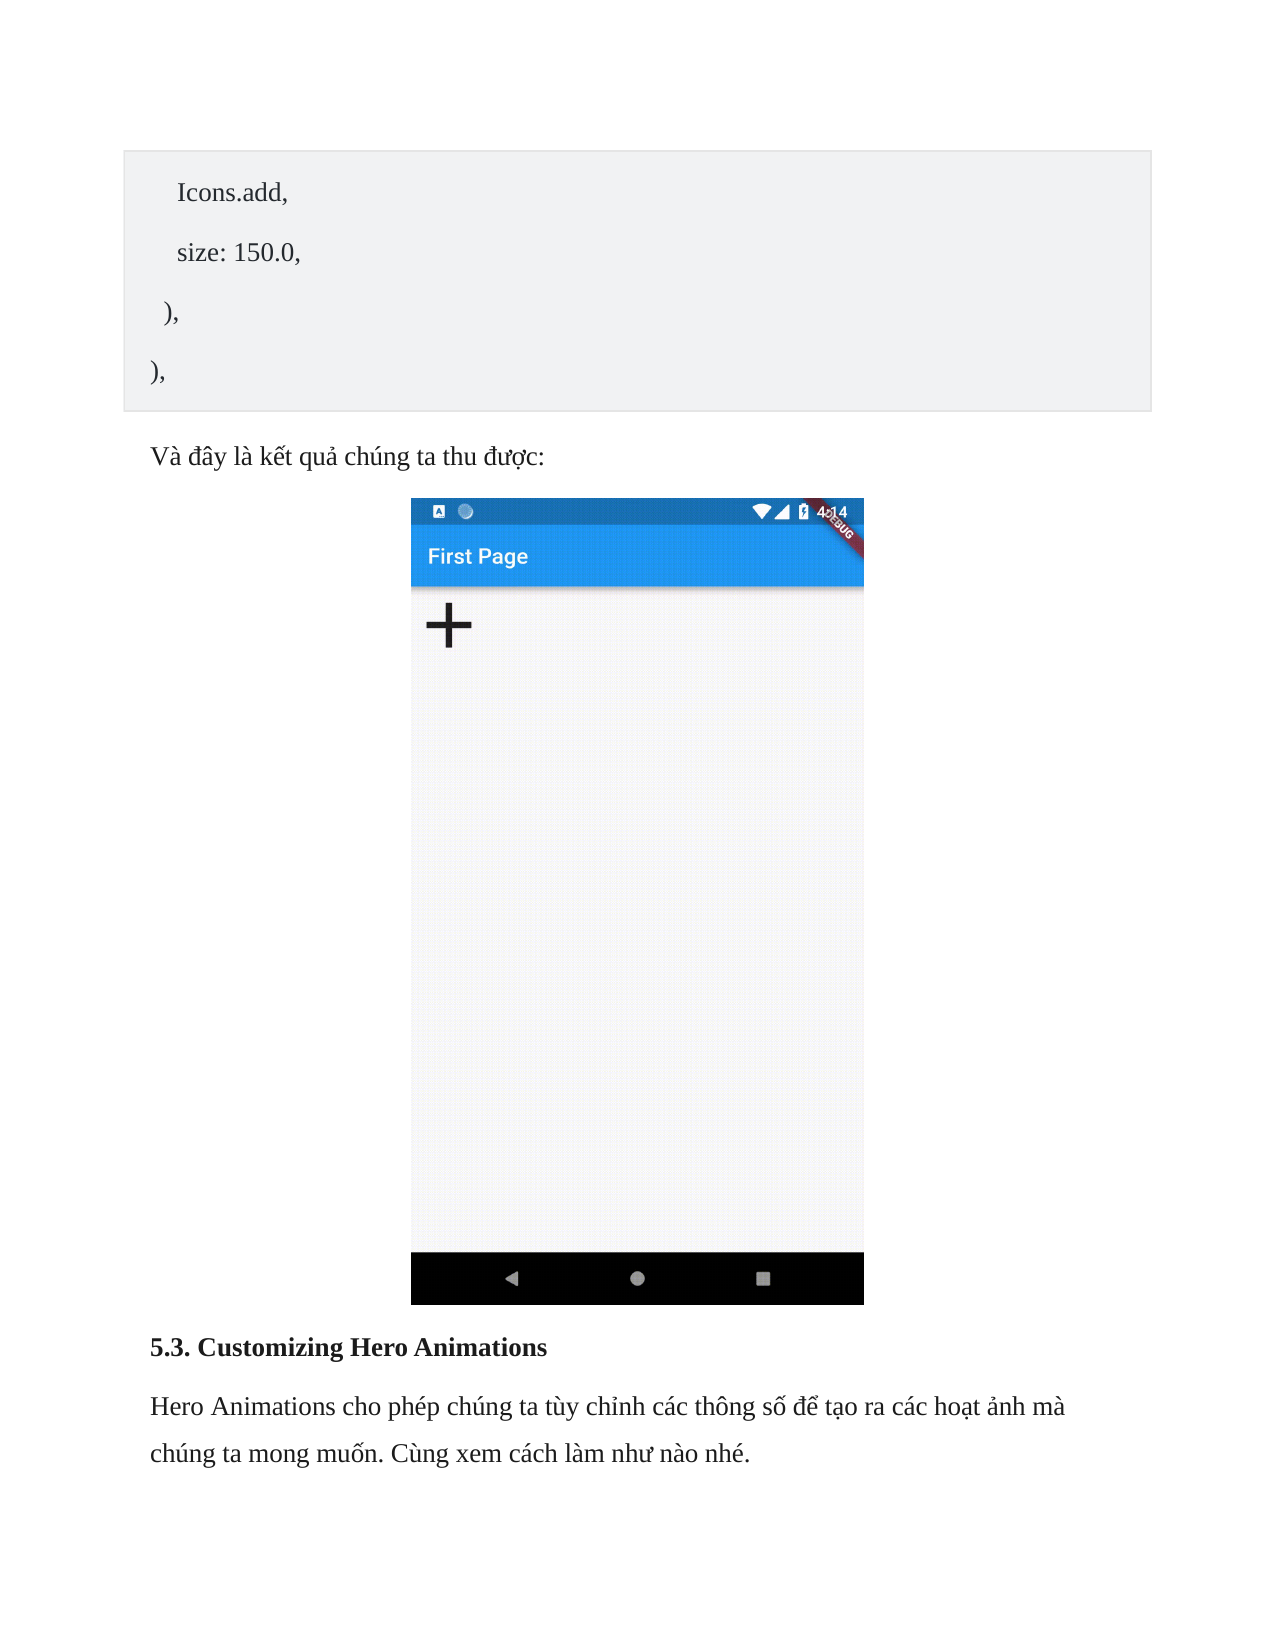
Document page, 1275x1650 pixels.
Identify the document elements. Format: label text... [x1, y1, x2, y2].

text Icons.add, [125, 152, 1150, 208]
picture [411, 498, 864, 1305]
text 5.3. Customizing Hero Animations [150, 1331, 1125, 1362]
text ), [125, 268, 1150, 326]
text Hero Animations cho phép chúng ta tùy chỉnh các thông số để tạo ra các hoạt ảnh mà chúng ta mong muốn. Cùng xem cách làm như nào nhé. [150, 1390, 1125, 1468]
text size: 150.0, [125, 209, 1150, 267]
text Và đây là kết quả chúng ta thu được: [150, 440, 1125, 471]
text ), [125, 327, 1150, 410]
